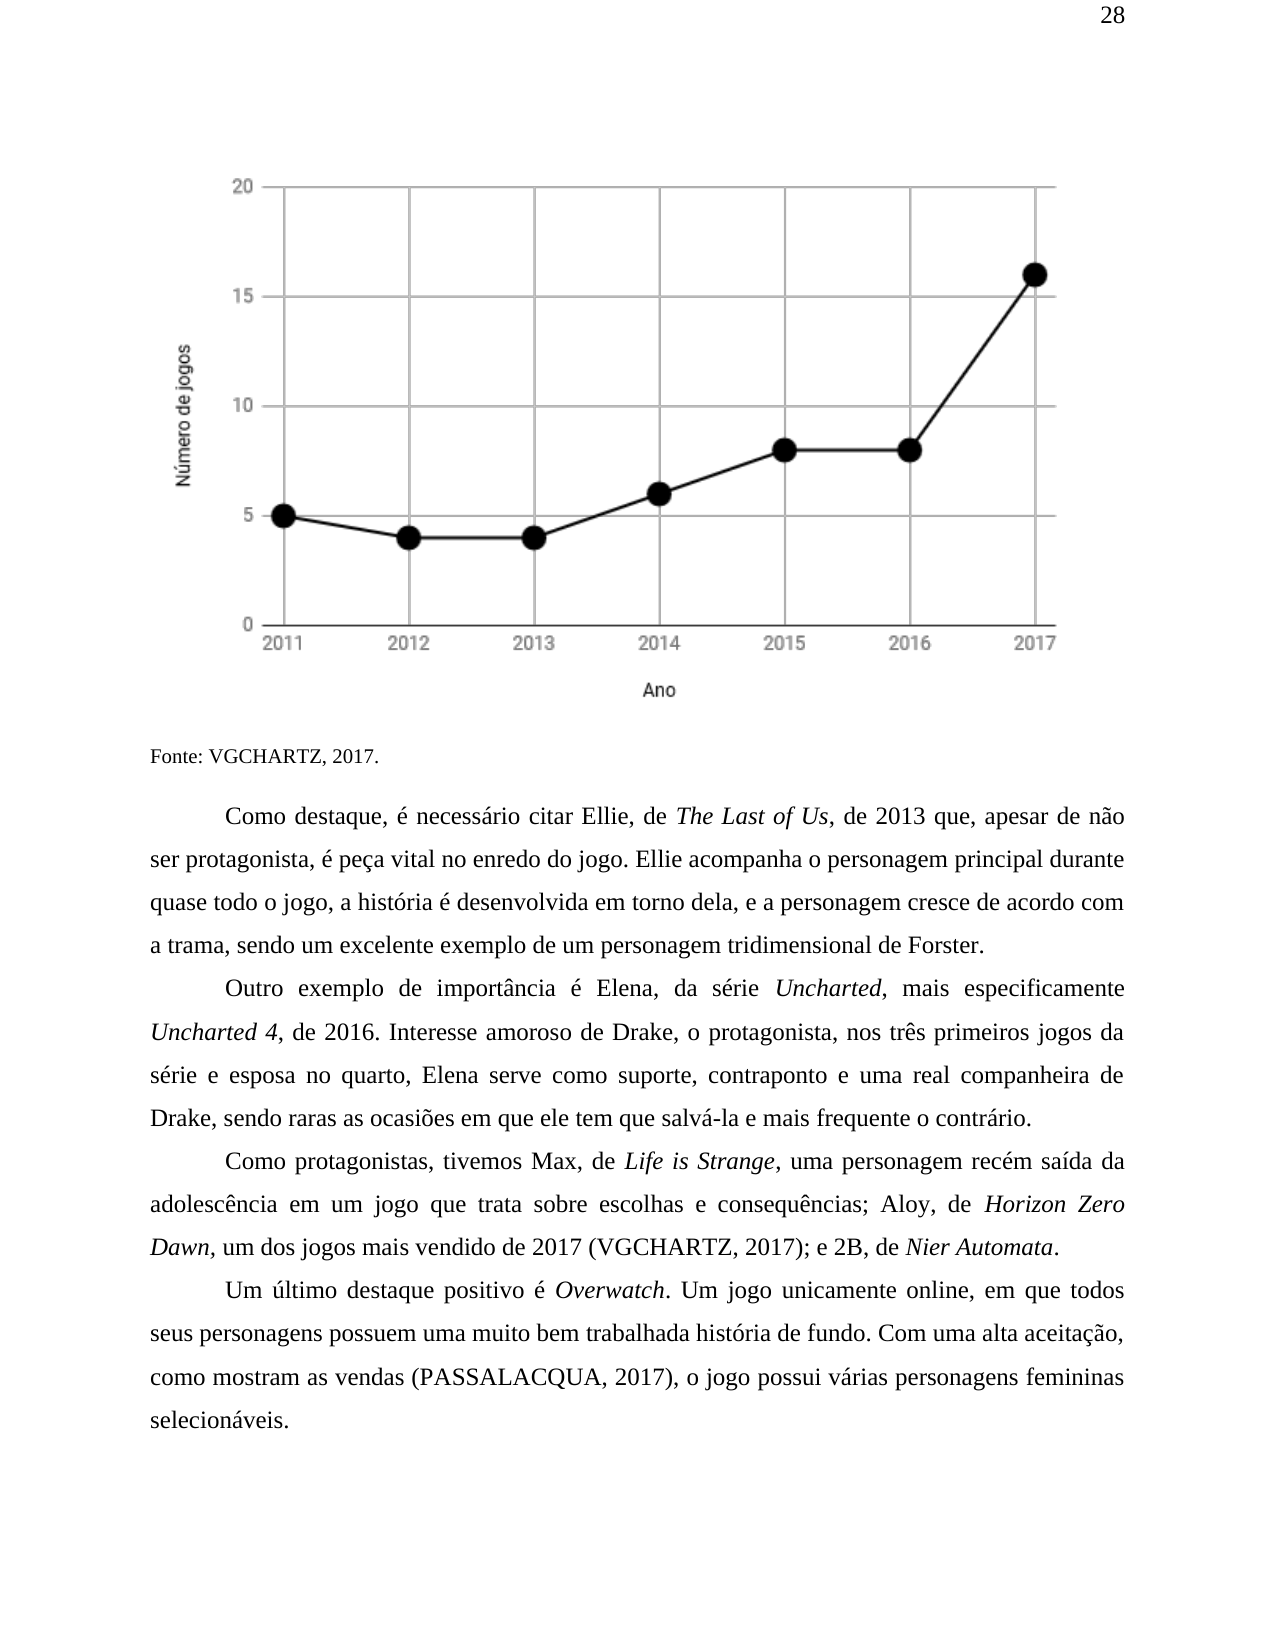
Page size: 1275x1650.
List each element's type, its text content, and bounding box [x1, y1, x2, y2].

text Como protagonistas, tivemos Max, de Life is Strange, uma personagem recém saída da adolescência em um jogo que trata sobre escolhas e consequências; Aloy, de Horizon Zero Dawn, um dos jogos mais vendido de 2017 (VGCHARTZ, 2017); e 2B, de Nier Automata. [150, 1146, 1125, 1261]
picture [146, 150, 1085, 730]
text Como destaque, é necessário citar Ellie, de The Last of Us, de 2013 que, apesar de não ser protagonista, é peça vital no enredo do jogo. Ellie acompanha o personagem principal durante quase todo o jogo, a história é desenvolvida em torno dela, e a personagem cresce de acordo com a trama, sendo um excelente exemplo de um personagem tridimensional de Forster. [150, 801, 1125, 959]
text Outro exemplo de importância é Elena, da série Uncharted, mais especificamente Uncharted 4, de 2016. Interesse amoroso de Drake, o protagonista, nos três primeiros jogos da série e esposa no quarto, Elena serve como suporte, contraponto e uma real companheira de Drake, sendo raras as ocasiões em que ele tem que salvá-la e mais frequente o contrário. [150, 973, 1125, 1132]
text Fonte: VGCHARTZ, 2017. [150, 744, 1125, 768]
text Um último destaque positivo é Overwatch. Um jogo unicamente online, em que todos seus personagens possuem uma muito bem trabalhada história de fundo. Com uma alta aceitação, como mostram as vendas (PASSALACQUA, 2017), o jogo possui várias personagens femininas selecionáveis. [150, 1275, 1125, 1433]
